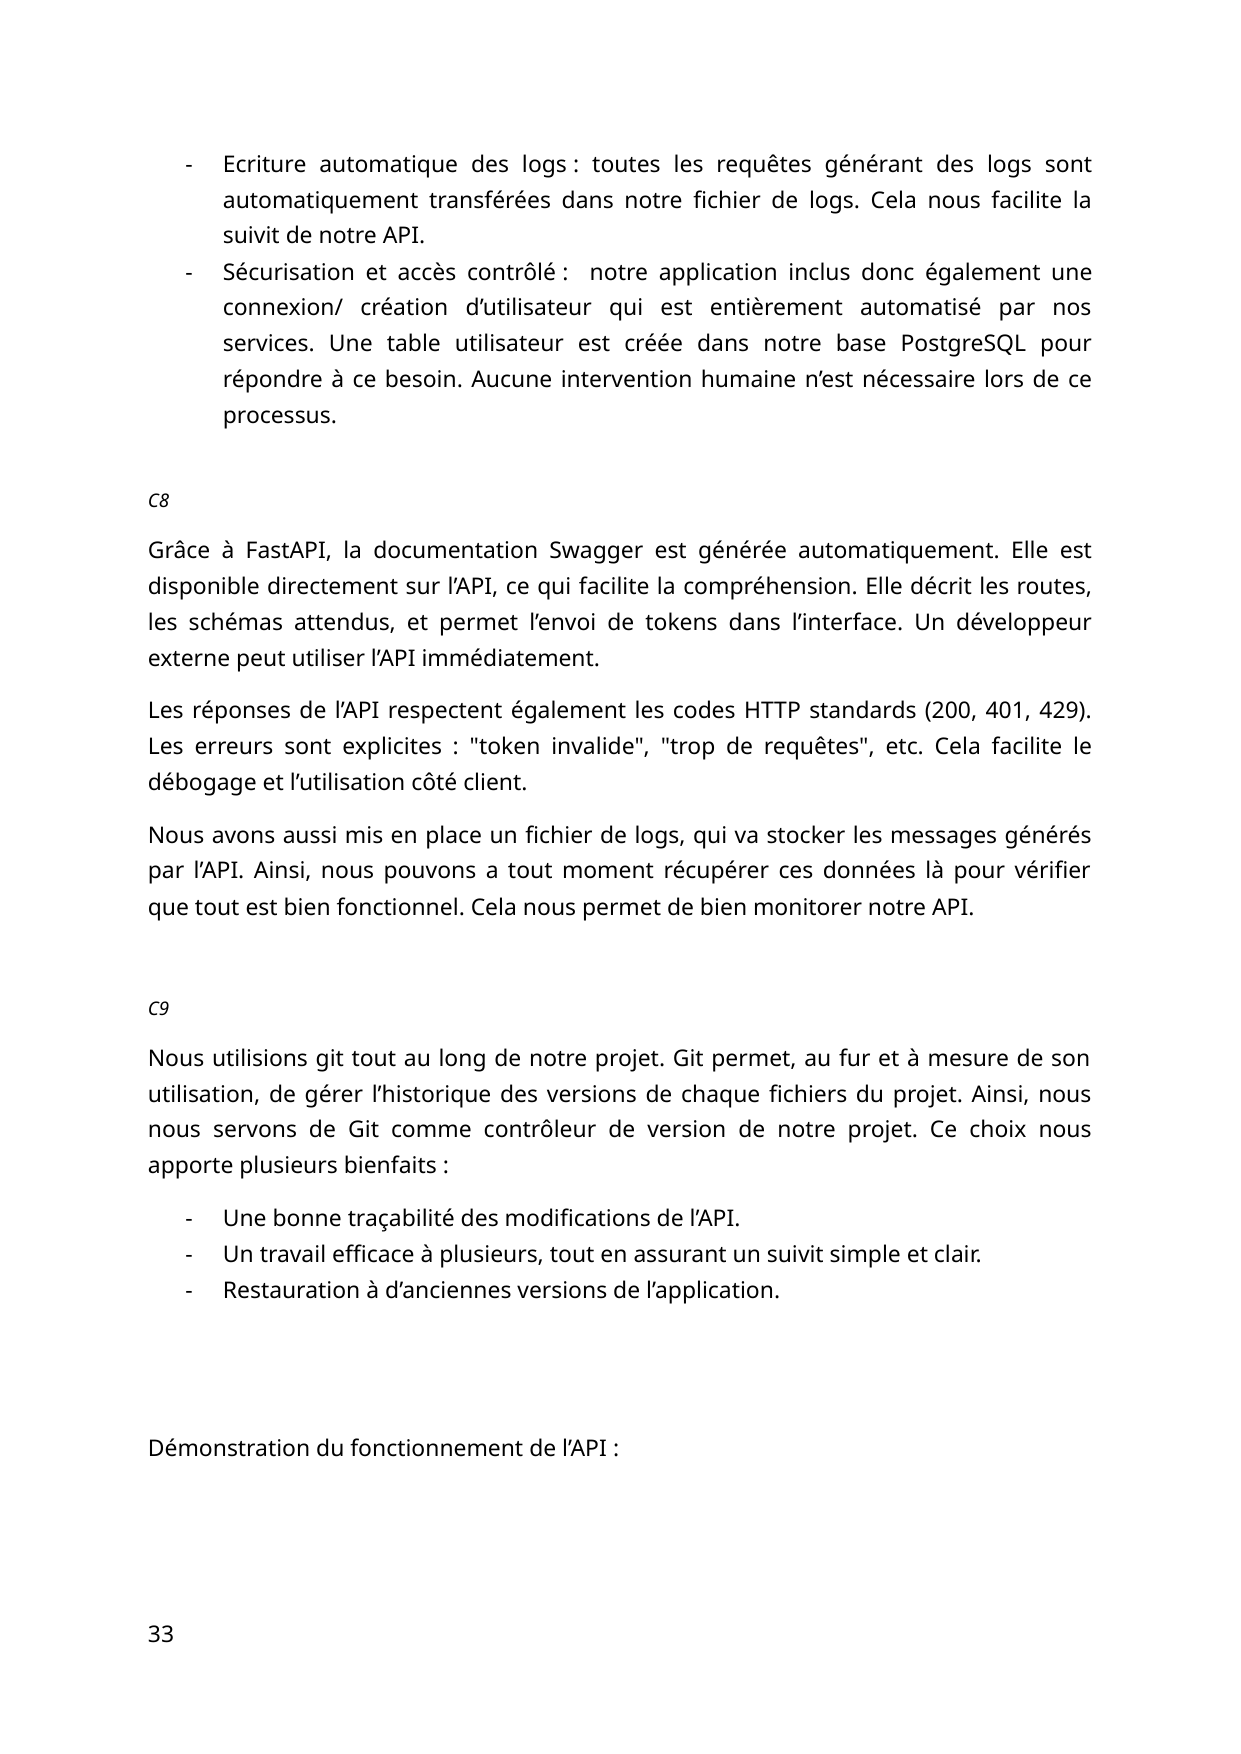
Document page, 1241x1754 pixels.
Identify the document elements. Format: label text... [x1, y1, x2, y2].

text Grâce à FastAPI, la documentation Swagger est générée automatiquement. Elle est disponible directement sur l’API, ce qui facilite la compréhension. Elle décrit les routes, les schémas attendus, et permet l’envoi de tokens dans l’interface. Un développeur externe peut utiliser l’API immédiatement. [148, 534, 1093, 673]
text Les réponses de l’API respectent également les codes HTTP standards (200, 401, 429). Les erreurs sont explicites : "token invalide", "trop de requêtes", etc. Cela facilite le débogage et l’utilisation côté client. [148, 694, 1093, 797]
list Sécurisation et accès contrôlé : notre application inclus donc également une connexion/ création d’utilisateur qui est entièrement automatisé par nos services. Une table utilisateur est créée dans notre base PostgreSQL pour répondre à ce besoin. Aucune intervention humaine n’est nécessaire lors de ce processus. [185, 255, 1093, 430]
text Démonstration du fonctionnement de l’API : [148, 1432, 1093, 1463]
list Restauration à d’anciennes versions de l’application. [185, 1274, 1093, 1305]
text C9 [148, 996, 1093, 1021]
list Une bonne traçabilité des modifications de l’API. [185, 1202, 1093, 1233]
text C8 [148, 488, 1093, 513]
text Nous avons aussi mis en place un fichier de logs, qui va stocker les messages générés par l’API. Ainsi, nous pouvons a tout moment récupérer ces données là pour vérifier que tout est bien fonctionnel. Cela nous permet de bien monitorer notre API. [148, 818, 1093, 922]
text Nous utilisions git tout au long de notre projet. Git permet, au fur et à mesure de son utilisation, de gérer l’historique des versions de chaque fichiers du projet. Ainsi, nous nous servons de Git comme contrôleur de version de notre projet. Ce choix nous apporte plusieurs bienfaits : [148, 1042, 1093, 1181]
list Ecriture automatique des logs : toutes les requêtes générant des logs sont automatiquement transférées dans notre fichier de logs. Cela nous facilite la suivit de notre API. [185, 148, 1093, 251]
list Un travail efficace à plusieurs, tout en assurant un suivit simple et clair. [185, 1238, 1093, 1269]
